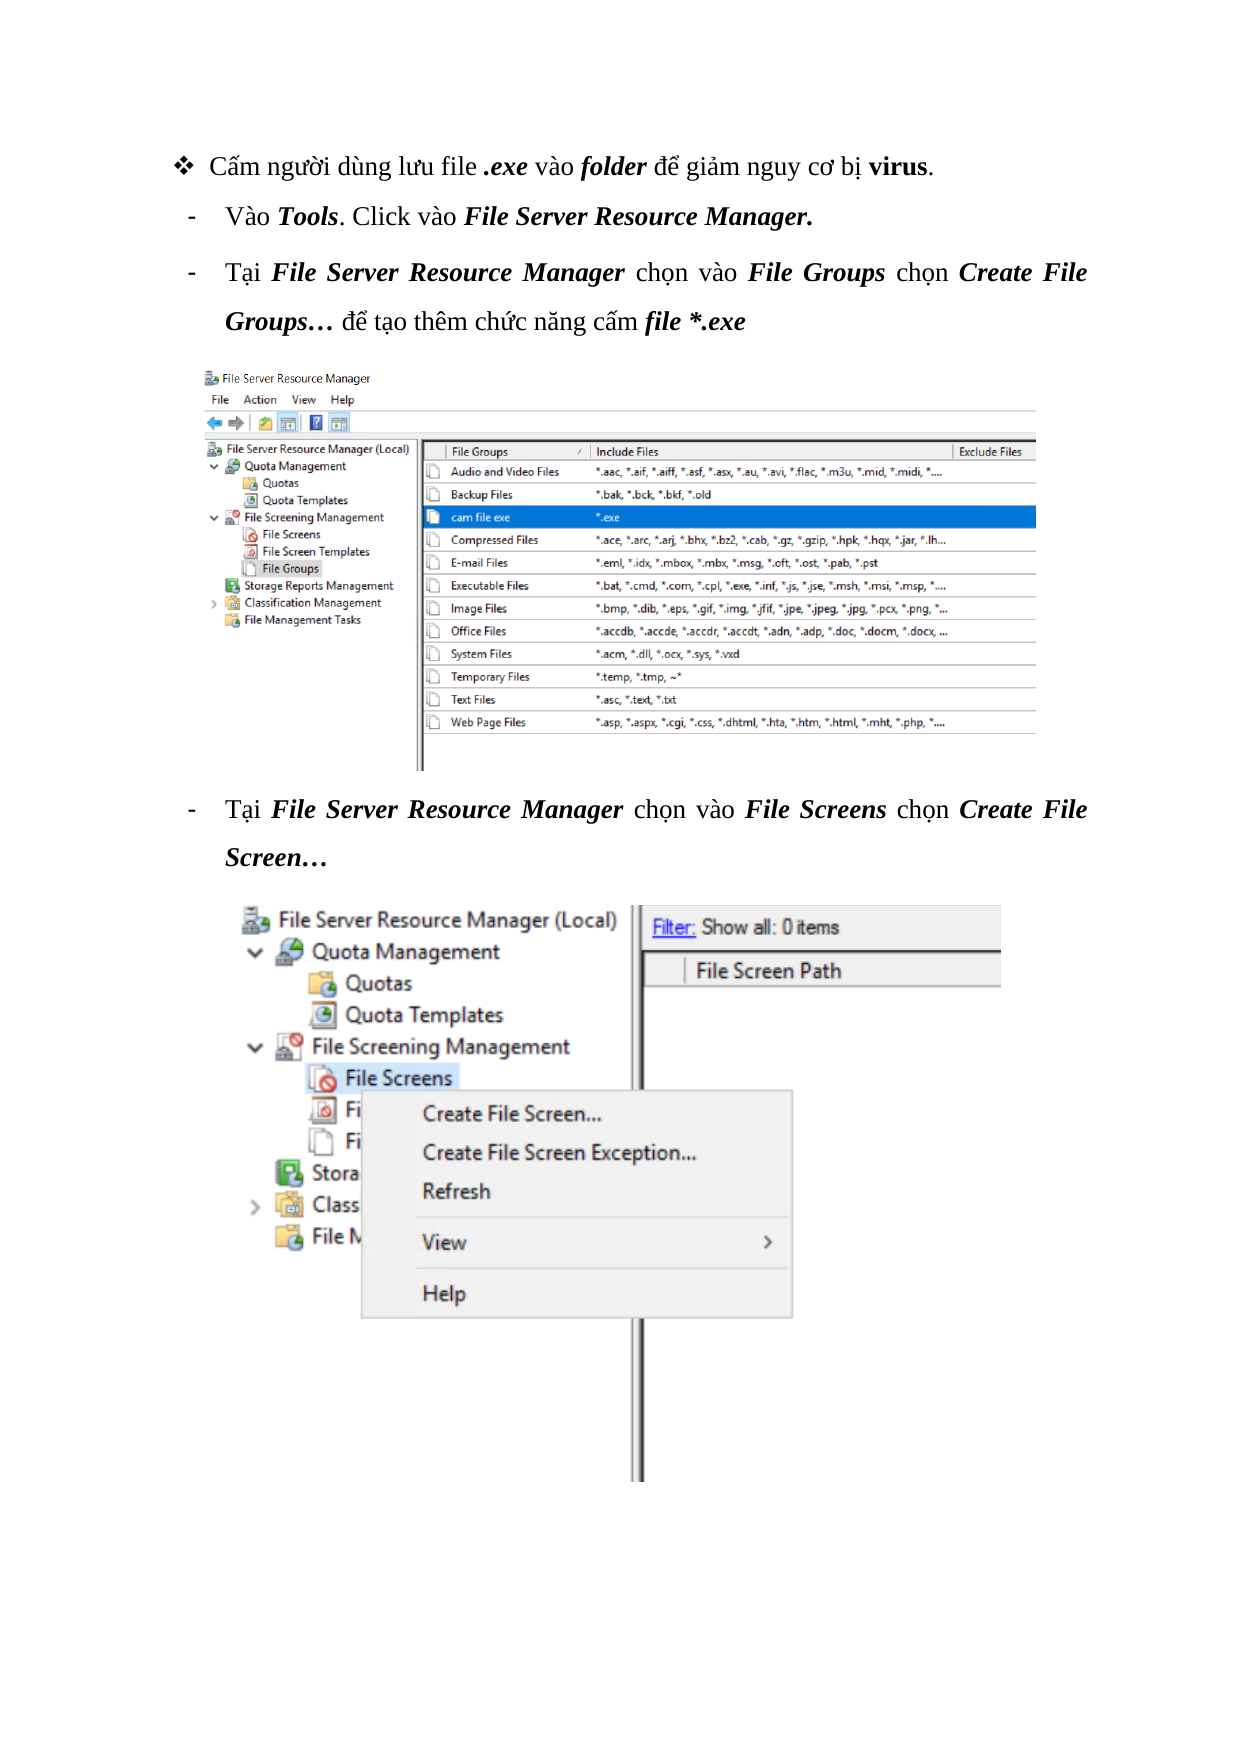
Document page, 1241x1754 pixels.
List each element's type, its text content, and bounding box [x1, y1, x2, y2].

list Vào Tools. Click vào File Server Resource Manager. [187, 197, 1090, 234]
picture [239, 905, 1001, 1482]
picture [204, 367, 1036, 771]
list Cấm người dùng lưu file .exe vào folder để giảm nguy cơ bị virus. [172, 150, 1090, 181]
list Tại File Server Resource Manager chọn vào File Groups chọn Create File Groups… để tạo thêm chức năng cấm file *.exe [187, 252, 1090, 336]
list Tại File Server Resource Manager chọn vào File Screens chọn Create File Screen… [187, 789, 1090, 873]
